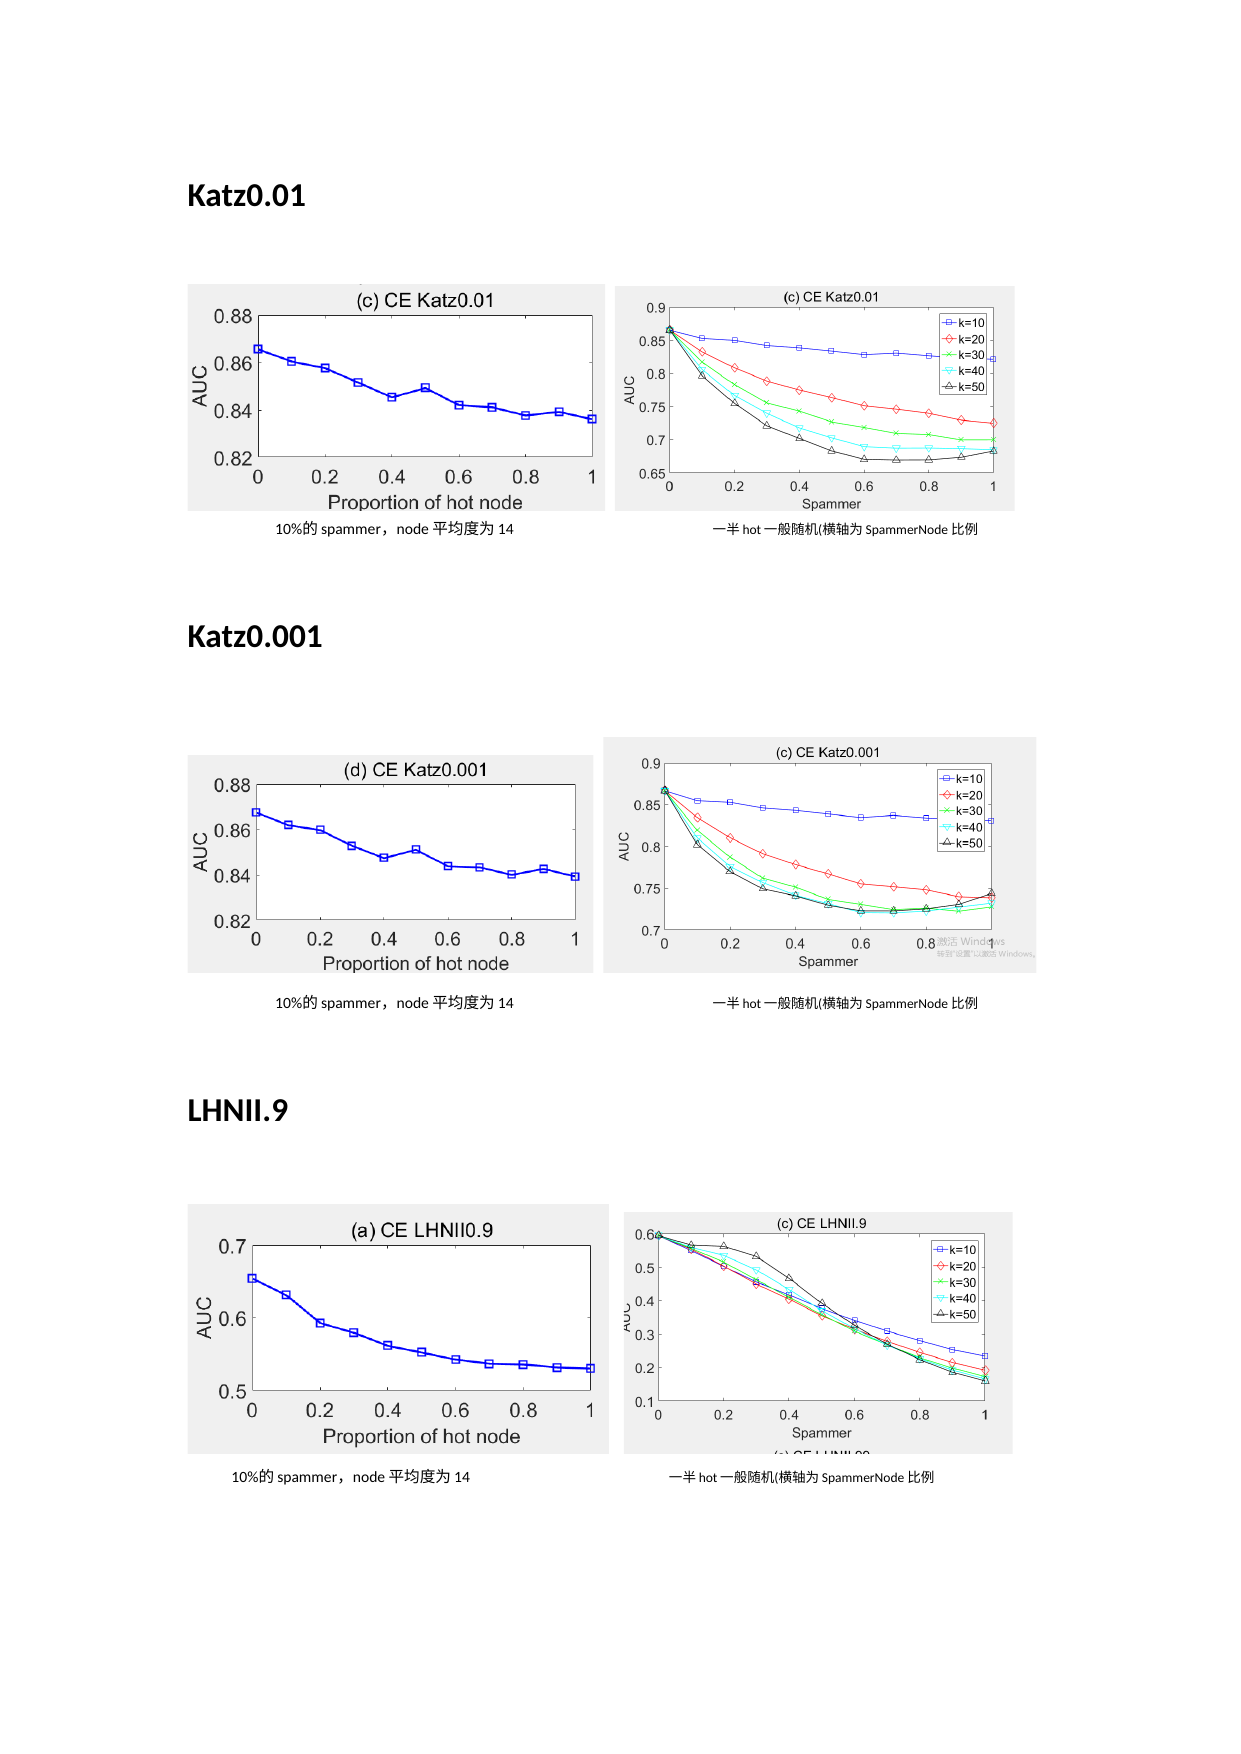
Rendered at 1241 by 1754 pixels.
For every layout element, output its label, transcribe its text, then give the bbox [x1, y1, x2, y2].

picture [187, 1204, 609, 1454]
subtitle Katz0.001 [187, 603, 1053, 668]
subtitle Katz0.01 [187, 162, 1053, 227]
picture [187, 284, 605, 511]
picture [623, 1212, 1013, 1454]
text 10%的spammer，node平均度为14 一半hot一般随机(横轴为SpammerNode比例 [187, 1459, 1053, 1491]
picture [614, 286, 1015, 511]
text 10%的spammer，node平均度为14 一半hot一般随机(横轴为SpammerNode比例 [231, 985, 1053, 1018]
text 10%的spammer，node平均度为14 一半hot一般随机(横轴为SpammerNode比例 [231, 511, 1053, 544]
picture [603, 737, 1037, 973]
picture [187, 755, 594, 973]
subtitle LHNII.9 [187, 1077, 1053, 1142]
